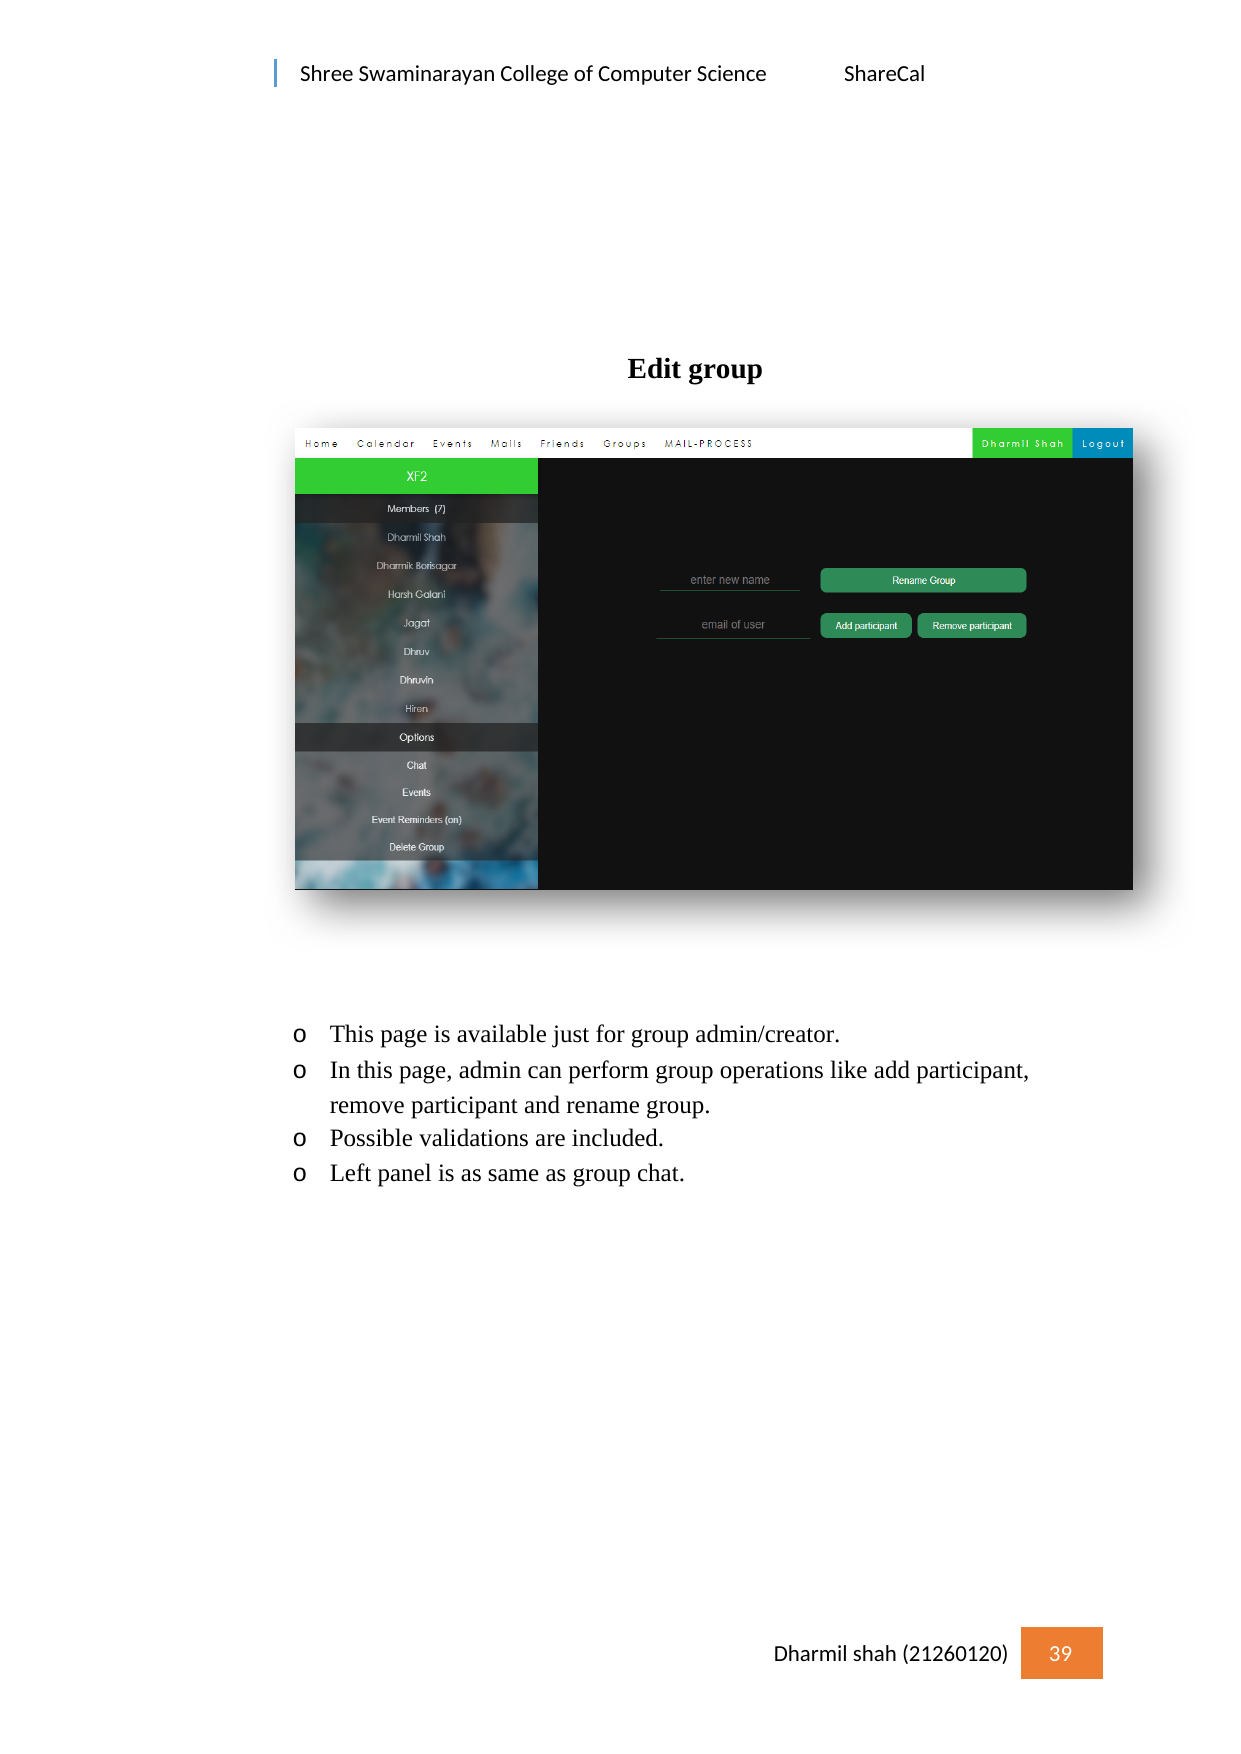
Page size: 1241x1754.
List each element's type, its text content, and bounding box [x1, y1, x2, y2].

picture [295, 428, 1133, 890]
list Left panel is as same as group chat. [292, 1158, 1090, 1189]
text Edit group [300, 351, 1090, 384]
list In this page, admin can perform group operations like add participant, remove participant and rename group. [292, 1055, 1090, 1119]
list This page is available just for group admin/creator. [292, 1019, 1090, 1050]
list Possible validations are included. [292, 1123, 1090, 1154]
